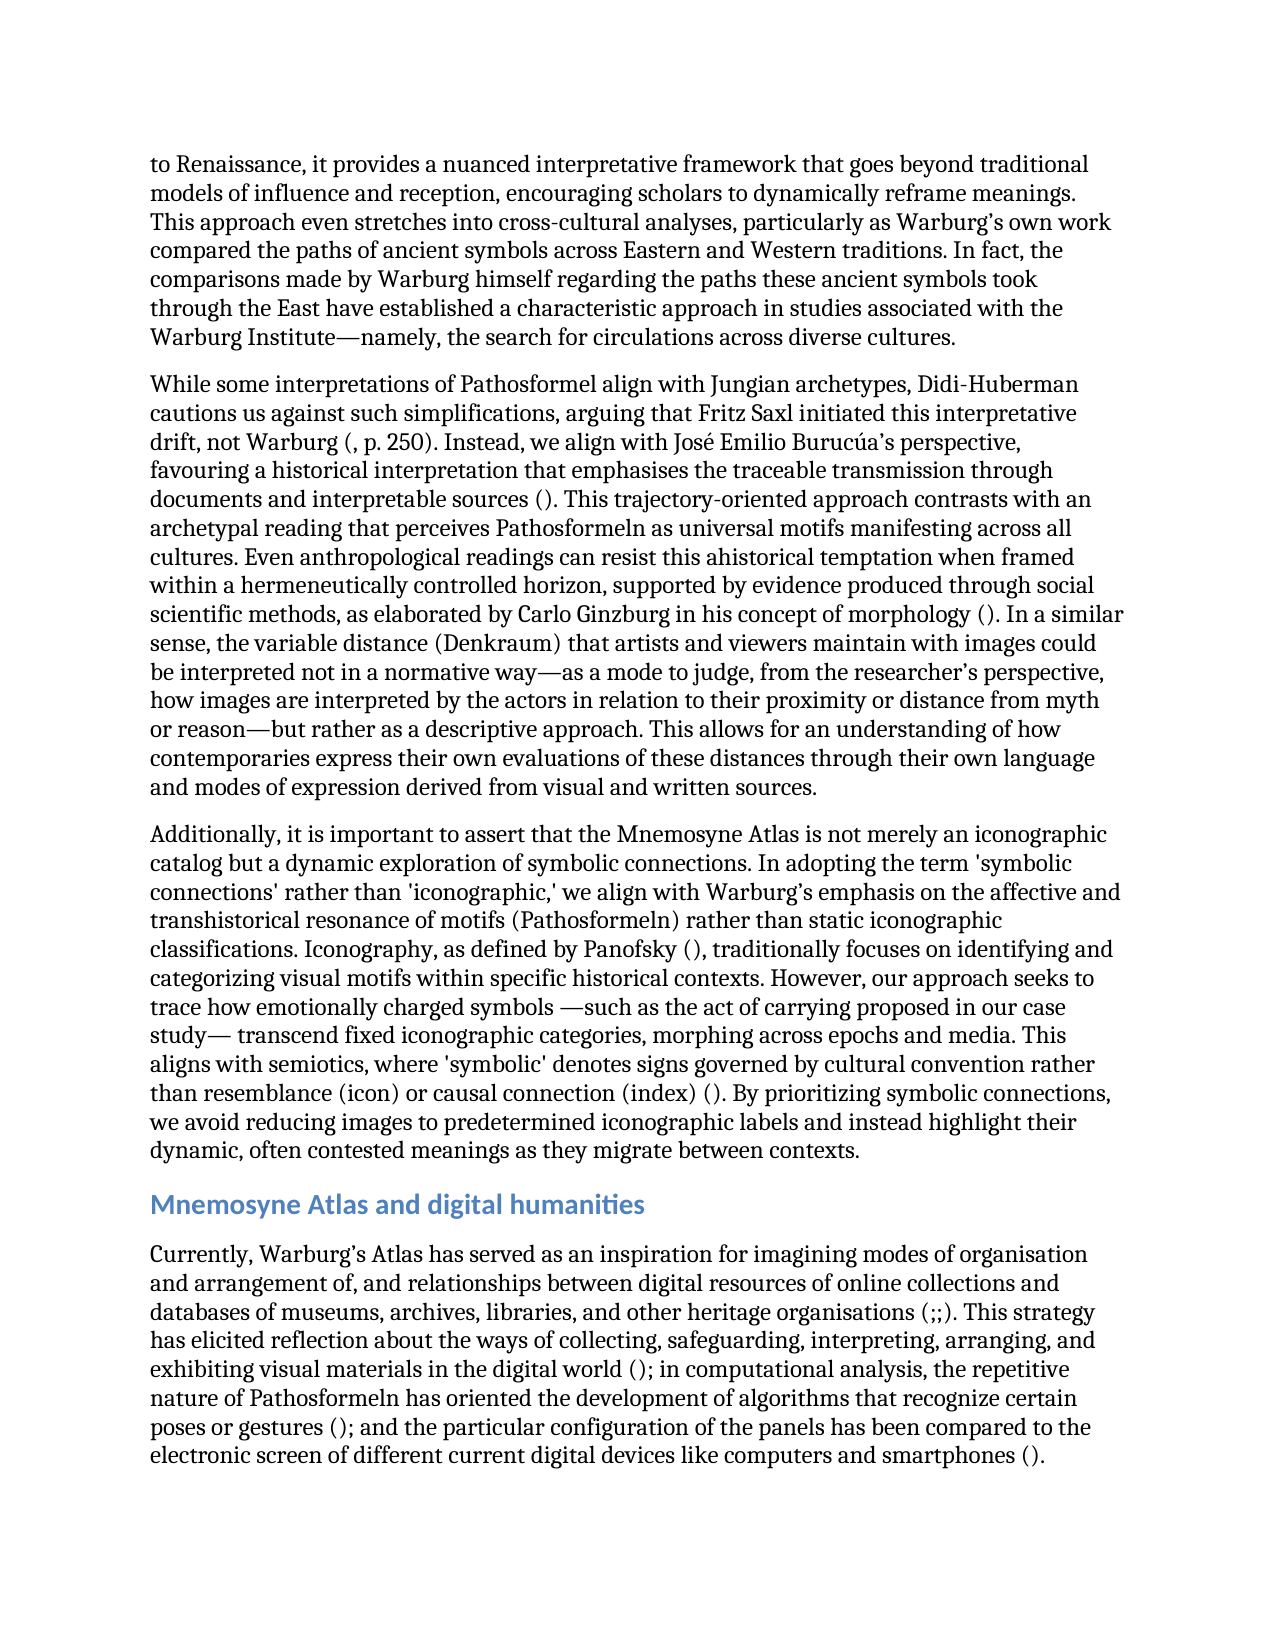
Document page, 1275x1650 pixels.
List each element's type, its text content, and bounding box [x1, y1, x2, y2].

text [150, 1240, 1125, 1470]
text Additionally, it is important to assert that the Mnemosyne Atlas is not merely an iconographic catalog but a dynamic exploration of symbolic connections. In adopting the term 'symbolic connections' rather than 'iconographic,' we align with Warburg’s emphasis on the affective and transhistorical resonance of motifs (Pathosformeln) rather than static iconographic classifications. Iconography, as defined by Panofsky (), traditionally focuses on identifying and categorizing visual motifs within specific historical contexts. However, our approach seeks to trace how emotionally charged symbols —such as the act of carrying proposed in our case study— transcend fixed iconographic categories, morphing across epochs and media. This aligns with semiotics, where 'symbolic' denotes signs governed by cultural convention rather than resemblance (icon) or causal connection (index) (). By prioritizing symbolic connections, we avoid reducing images to predetermined iconographic labels and instead highlight their dynamic, often contested meanings as they migrate between contexts. [150, 820, 1125, 1165]
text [150, 150, 1125, 351]
text While some interpretations of Pathosformel align with Jungian archetypes, Didi-Huberman cautions us against such simplifications, arguing that Fritz Saxl initiated this interpretative drift, not Warburg (, p. 250). Instead, we align with José Emilio Burucúa’s perspective, favouring a historical interpretation that emphasises the traceable transmission through documents and interpretable sources (). This trajectory-oriented approach contrasts with an archetypal reading that perceives Pathosformeln as universal motifs manifesting across all cultures. Even anthropological readings can resist this ahistorical temptation when framed within a hermeneutically controlled horizon, supported by evidence produced through social scientific methods, as elaborated by Carlo Ginzburg in his concept of morphology (). In a similar sense, the variable distance (Denkraum) that artists and viewers maintain with images could be interpreted not in a normative way—as a mode to judge, from the researcher’s perspective, how images are interpreted by the actors in relation to their proximity or distance from myth or reason—but rather as a descriptive approach. This allows for an understanding of how contemporaries express their own evaluations of these distances through their own language and modes of expression derived from visual and written sources. [150, 370, 1125, 801]
subtitle Mnemosyne Atlas and digital humanities [150, 1186, 1125, 1221]
